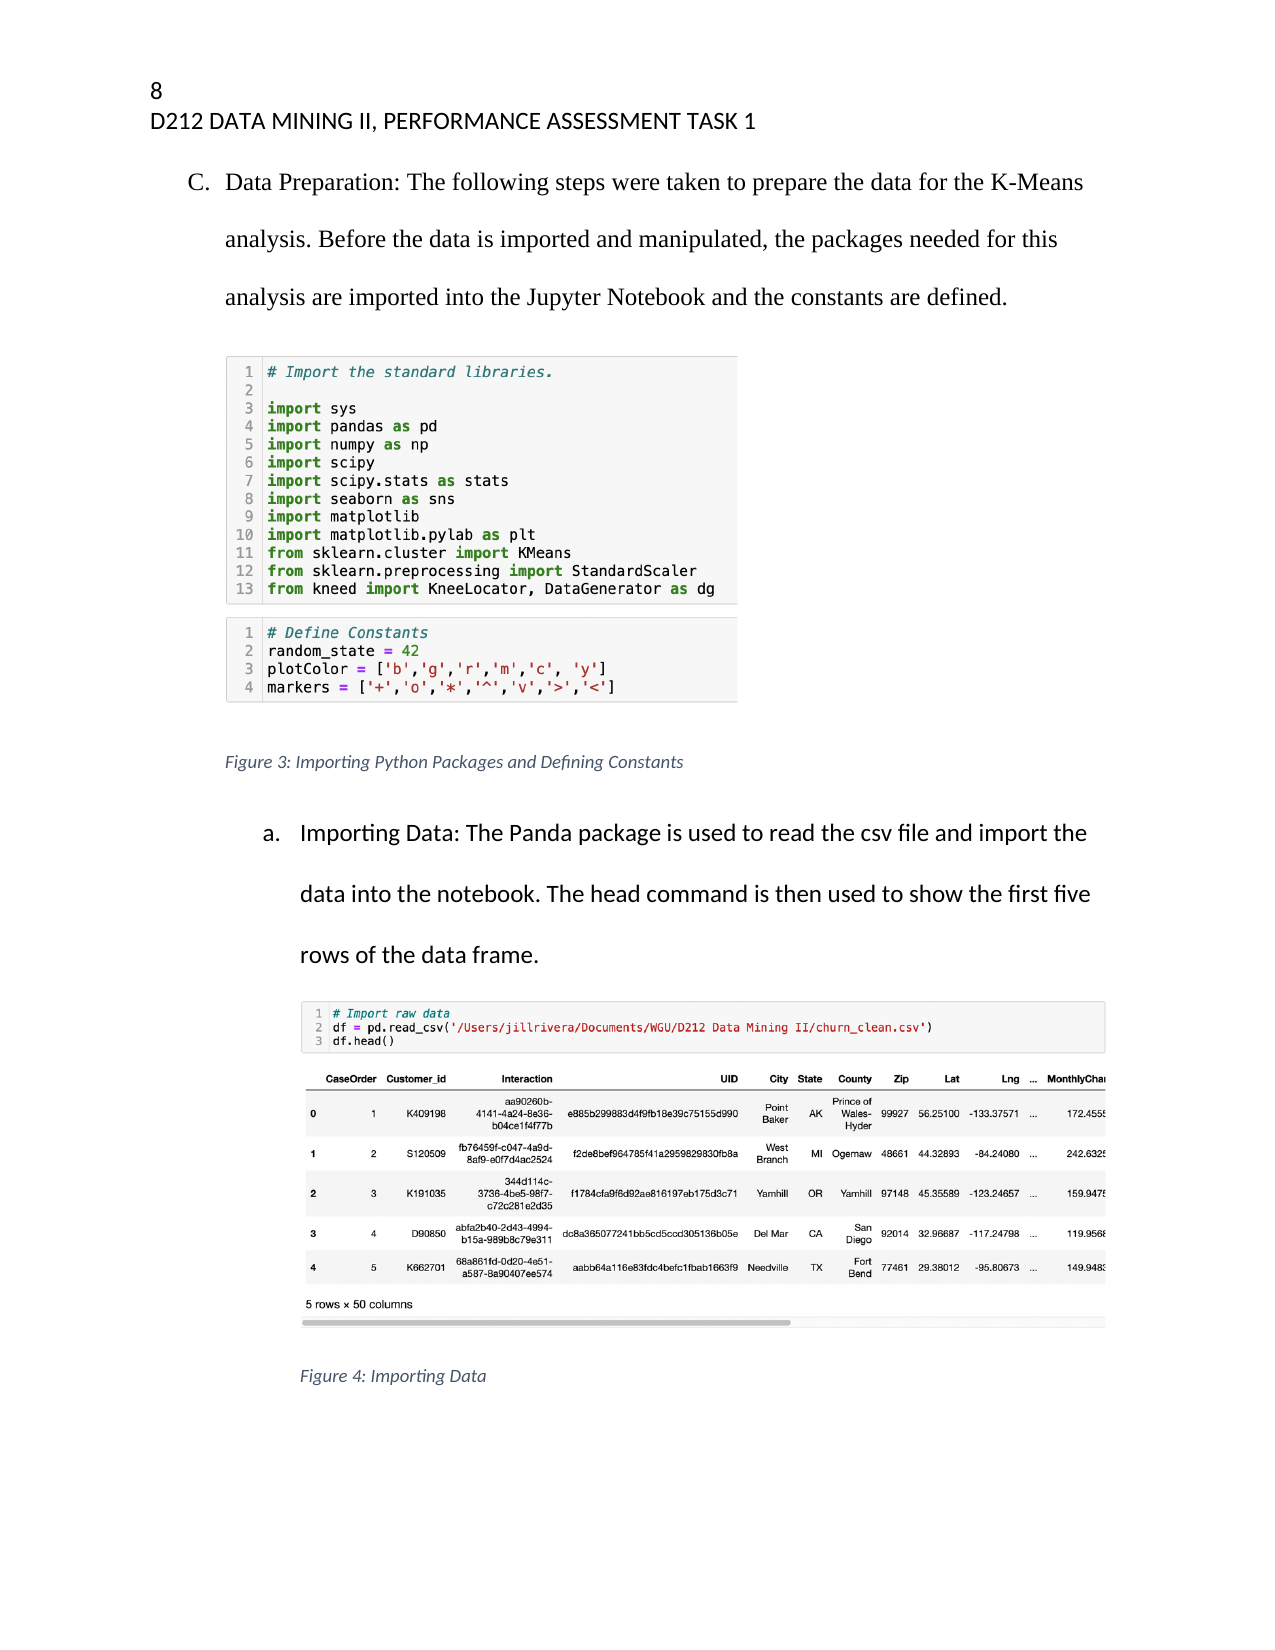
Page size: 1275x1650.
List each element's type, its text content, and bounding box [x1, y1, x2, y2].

picture [225, 355, 738, 705]
list Importing Data: The Panda package is used to read the csv file and import the data into the notebook. The head command is then used to show the first five rows of the data frame. [262, 817, 1125, 969]
picture [300, 1000, 1113, 1335]
